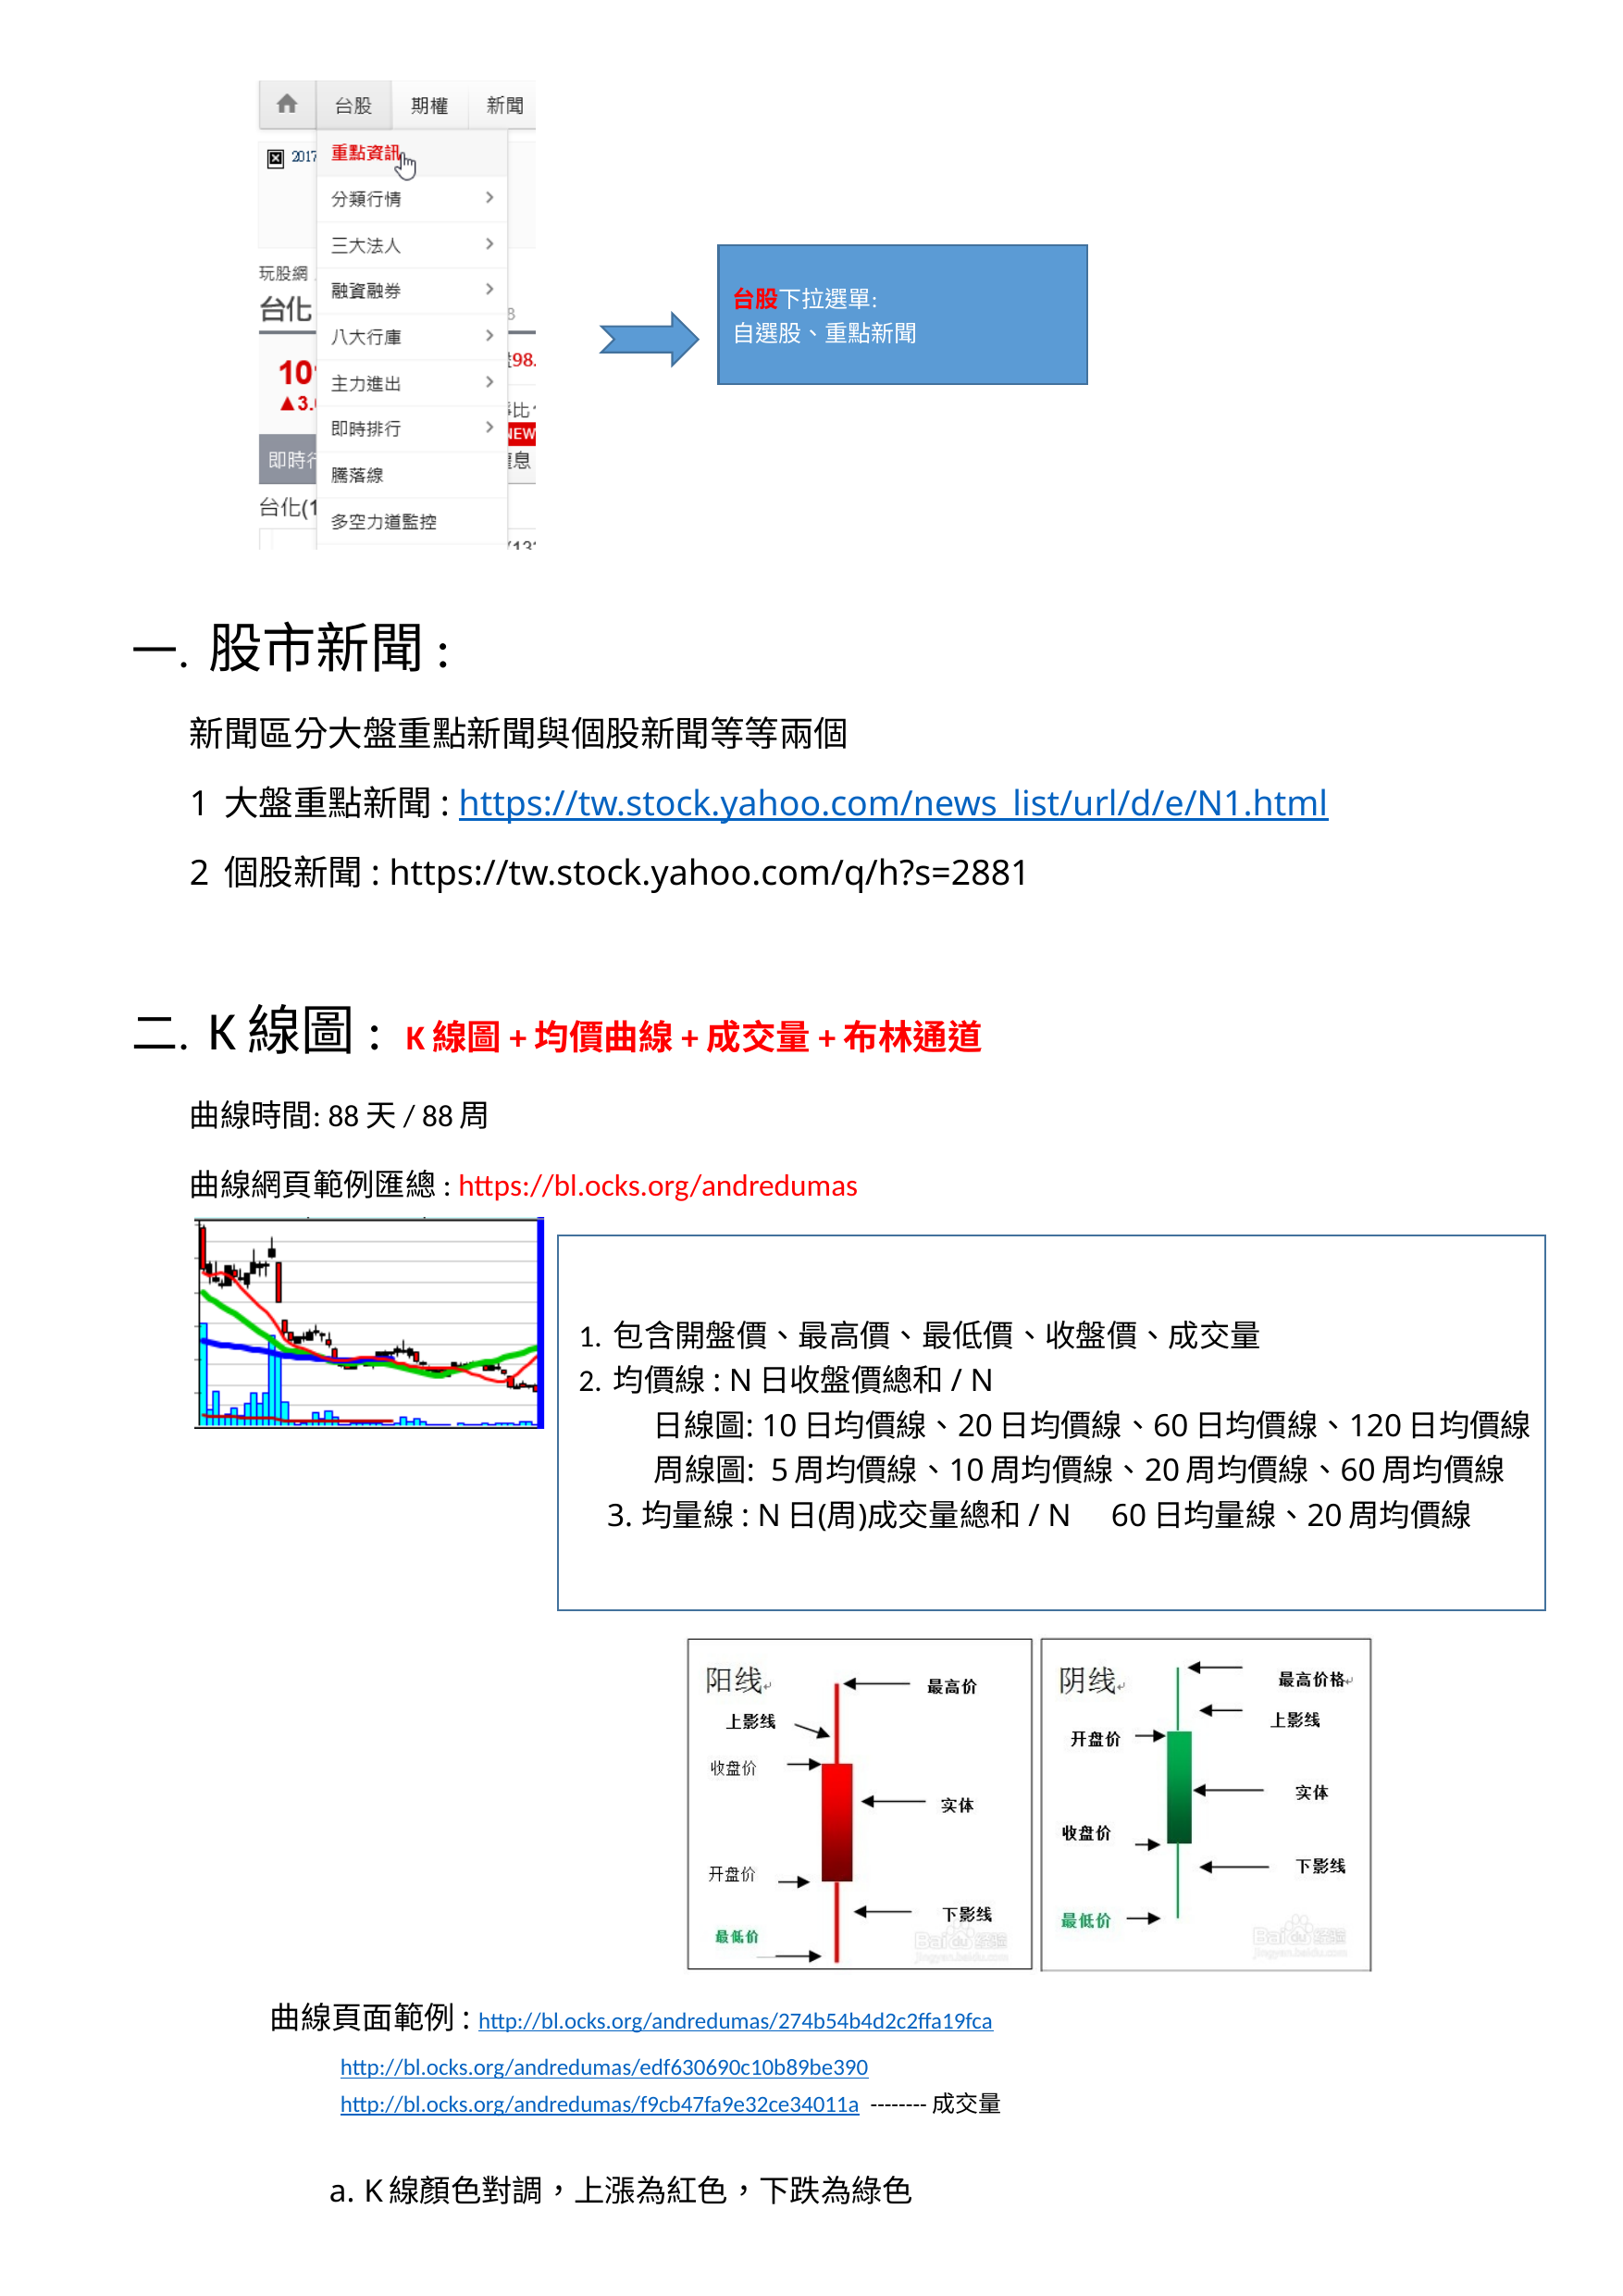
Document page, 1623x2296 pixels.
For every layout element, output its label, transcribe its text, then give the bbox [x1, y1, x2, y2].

list K線顏色對調，上漲為紅色，下跌為綠色 [329, 2154, 1554, 2224]
list K線圖 : K線圖 + 均價曲線 + 成交量 + 布林通道 [131, 974, 1554, 1078]
list 曲線網頁範例匯總 : https://bl.ocks.org/andredumas [189, 1148, 1554, 1217]
list 股市新聞 : [131, 592, 1554, 697]
picture [194, 1217, 545, 1429]
list 曲線時間: 88天 / 88周 [189, 1078, 1554, 1148]
list 個股新聞 : https://tw.stock.yahoo.com/q/h?s=2881 [189, 836, 1554, 905]
list 新聞區分大盤重點新聞與個股新聞等等兩個 [189, 697, 1554, 766]
text 曲線頁面範例 : http://bl.ocks.org/andredumas/274b54b4d2c2ffa19fca [69, 1980, 1554, 2050]
list 大盤重點新聞 : https://tw.stock.yahoo.com/news_list/url/d/e/N1.html [189, 766, 1554, 836]
text http://bl.ocks.org/andredumas/f9cb47fa9e32ce34011a -------- 成交量 [69, 2085, 1554, 2119]
picture [254, 81, 536, 550]
picture [683, 1633, 1374, 1975]
text http://bl.ocks.org/andredumas/edf630690c10b89be390 [69, 2050, 1554, 2085]
